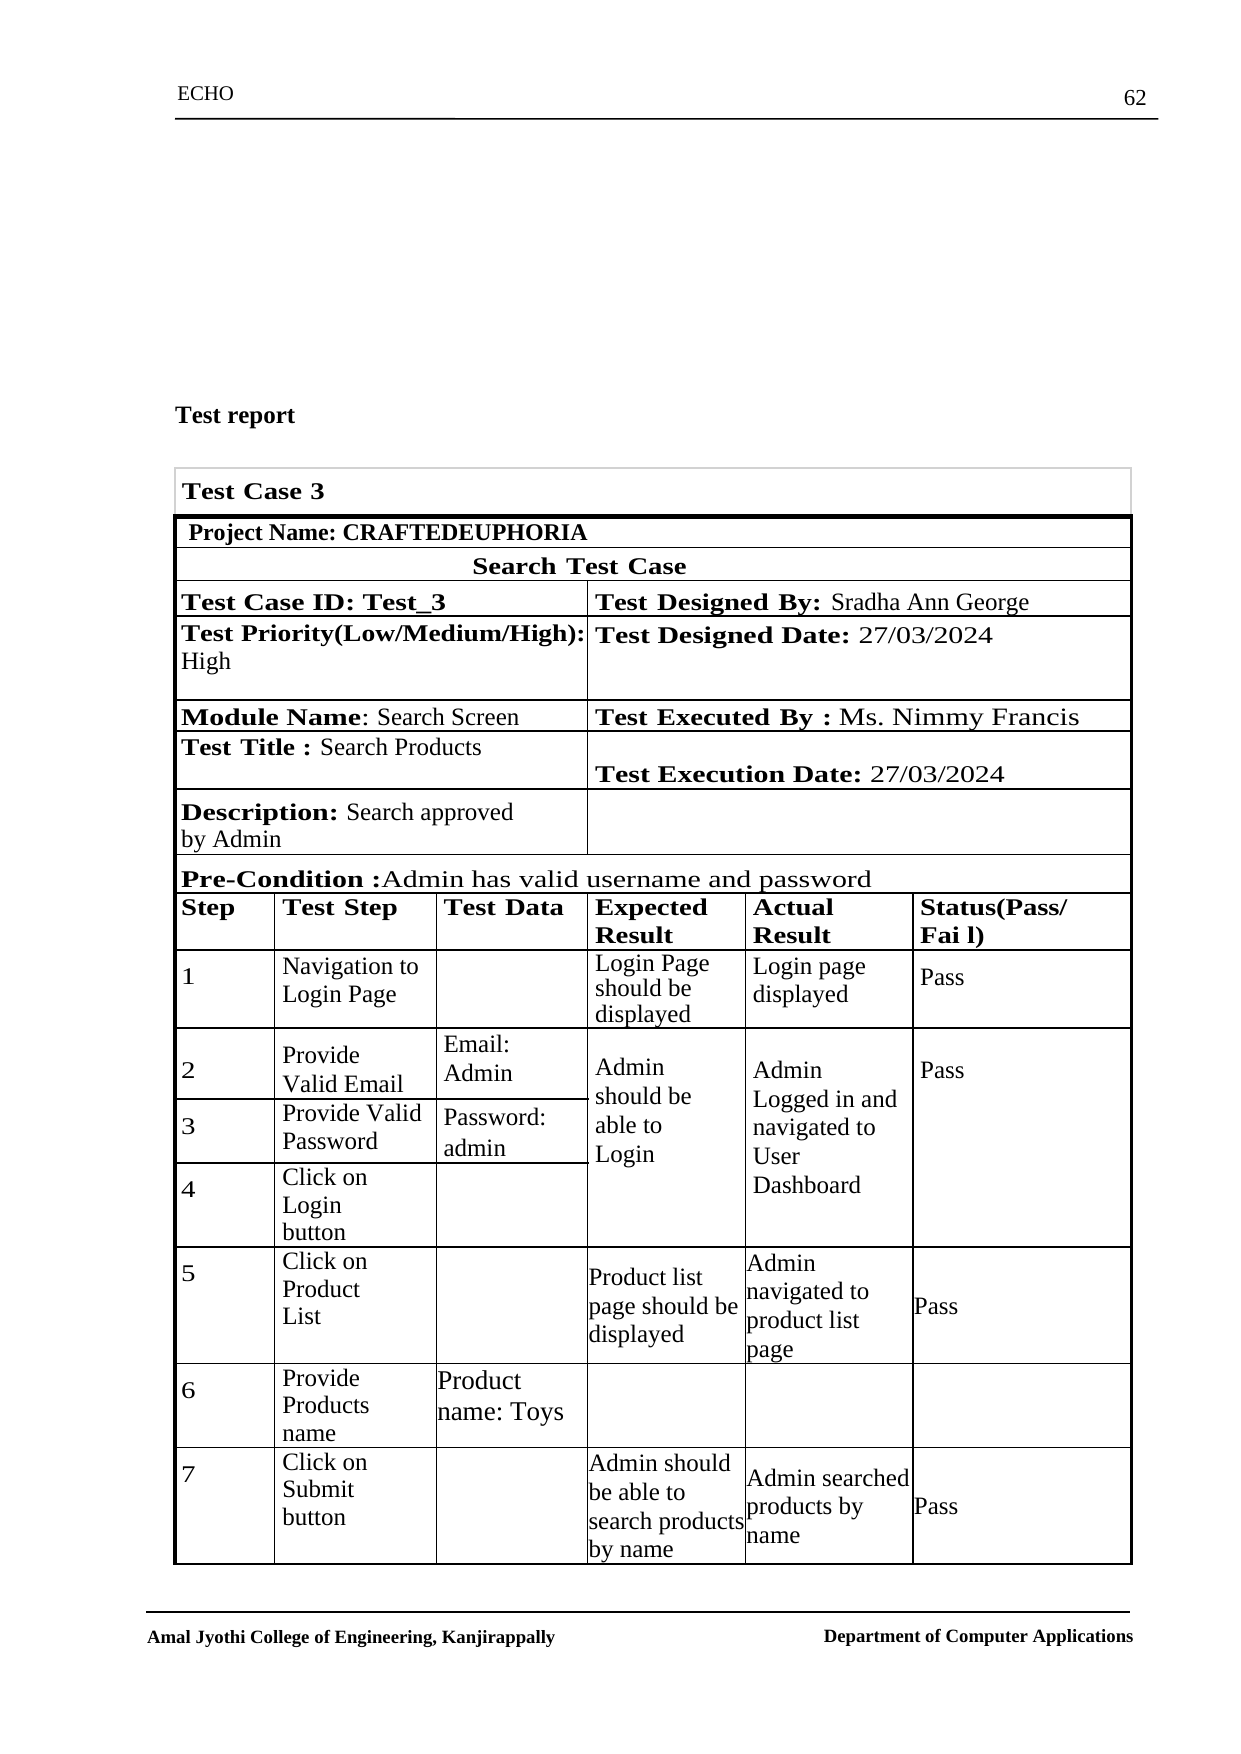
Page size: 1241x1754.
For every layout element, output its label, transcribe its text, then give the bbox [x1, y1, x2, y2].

table_cell [588, 1364, 745, 1447]
table_cell Admin should be able to Login [588, 1029, 745, 1246]
table_cell Product list page should be displayed [588, 1248, 745, 1363]
table_cell 5 [177, 1248, 274, 1363]
table_cell [437, 1164, 587, 1246]
table_cell Provide Valid Email [275, 1029, 436, 1098]
table_cell 6 [177, 1364, 274, 1447]
table_cell Email: Admin [437, 1029, 587, 1098]
table_cell Test Designed By: Sradha Ann George [588, 581, 1130, 615]
table_cell Status(Pass/ Fai l) [914, 894, 1130, 949]
table_cell Product name: Toys [437, 1364, 587, 1447]
text Test report [175, 400, 1043, 429]
table_cell [437, 1448, 587, 1563]
table_cell Test Executed By : Ms. Nimmy Francis [588, 701, 1130, 730]
table_cell Admin searched products by name [746, 1448, 912, 1563]
table_cell [746, 1364, 912, 1447]
table_cell Test Step [275, 894, 436, 949]
table_cell Test Designed Date: 27/03/2024 [588, 617, 1130, 699]
table_cell Click on Login button [275, 1164, 436, 1246]
table_cell Provide Products name [275, 1364, 436, 1447]
table_cell Project Name: CRAFTEDEUPHORIA [177, 519, 1130, 546]
table_cell Admin navigated to product list page [746, 1248, 912, 1363]
table_cell Actual Result [746, 894, 912, 949]
table_cell Provide Valid Password [275, 1100, 436, 1162]
table_cell Pass [914, 1029, 1130, 1246]
table_cell Search Test Case [177, 548, 1130, 580]
table_cell Pass [914, 1448, 1130, 1563]
table_cell Test Case ID: Test_3 [177, 581, 587, 615]
table_cell Step [177, 894, 274, 949]
table_cell Login Page should be displayed [588, 951, 745, 1027]
table_cell [588, 790, 1130, 853]
table_cell Test Priority(Low/Medium/High): High [177, 617, 587, 699]
table_cell [914, 1364, 1130, 1447]
table_cell Admin Logged in and navigated to User Dashboard [746, 1029, 912, 1246]
table_cell Click on Product List [275, 1248, 436, 1363]
table_cell Login page displayed [746, 951, 912, 1027]
table_cell Pass [914, 1248, 1130, 1363]
table_cell 4 [177, 1164, 274, 1246]
table_cell Admin should be able to search products by name [588, 1448, 745, 1563]
table_cell Password: admin [437, 1100, 587, 1162]
table_cell Expected Result [588, 894, 745, 949]
table_cell Description: Search approved by Admin [177, 790, 587, 853]
table_cell Pass [914, 951, 1130, 1027]
table_cell Click on Submit button [275, 1448, 436, 1563]
table_cell 2 [177, 1029, 274, 1098]
table_cell Navigation to Login Page [275, 951, 436, 1027]
table_cell Test Title : Search Products [177, 732, 587, 788]
table_cell Test Execution Date: 27/03/2024 [588, 732, 1130, 788]
table_cell [437, 951, 587, 1027]
table_cell Test Data [437, 894, 587, 949]
table_cell 7 [177, 1448, 274, 1563]
table_cell Pre-Condition :Admin has valid username and password [177, 855, 1130, 892]
table_cell 1 [177, 951, 274, 1027]
table_cell [437, 1248, 587, 1363]
table_cell 3 [177, 1100, 274, 1162]
table_header Test Case 3 [176, 469, 1130, 514]
table_cell Module Name: Search Screen [177, 701, 587, 730]
